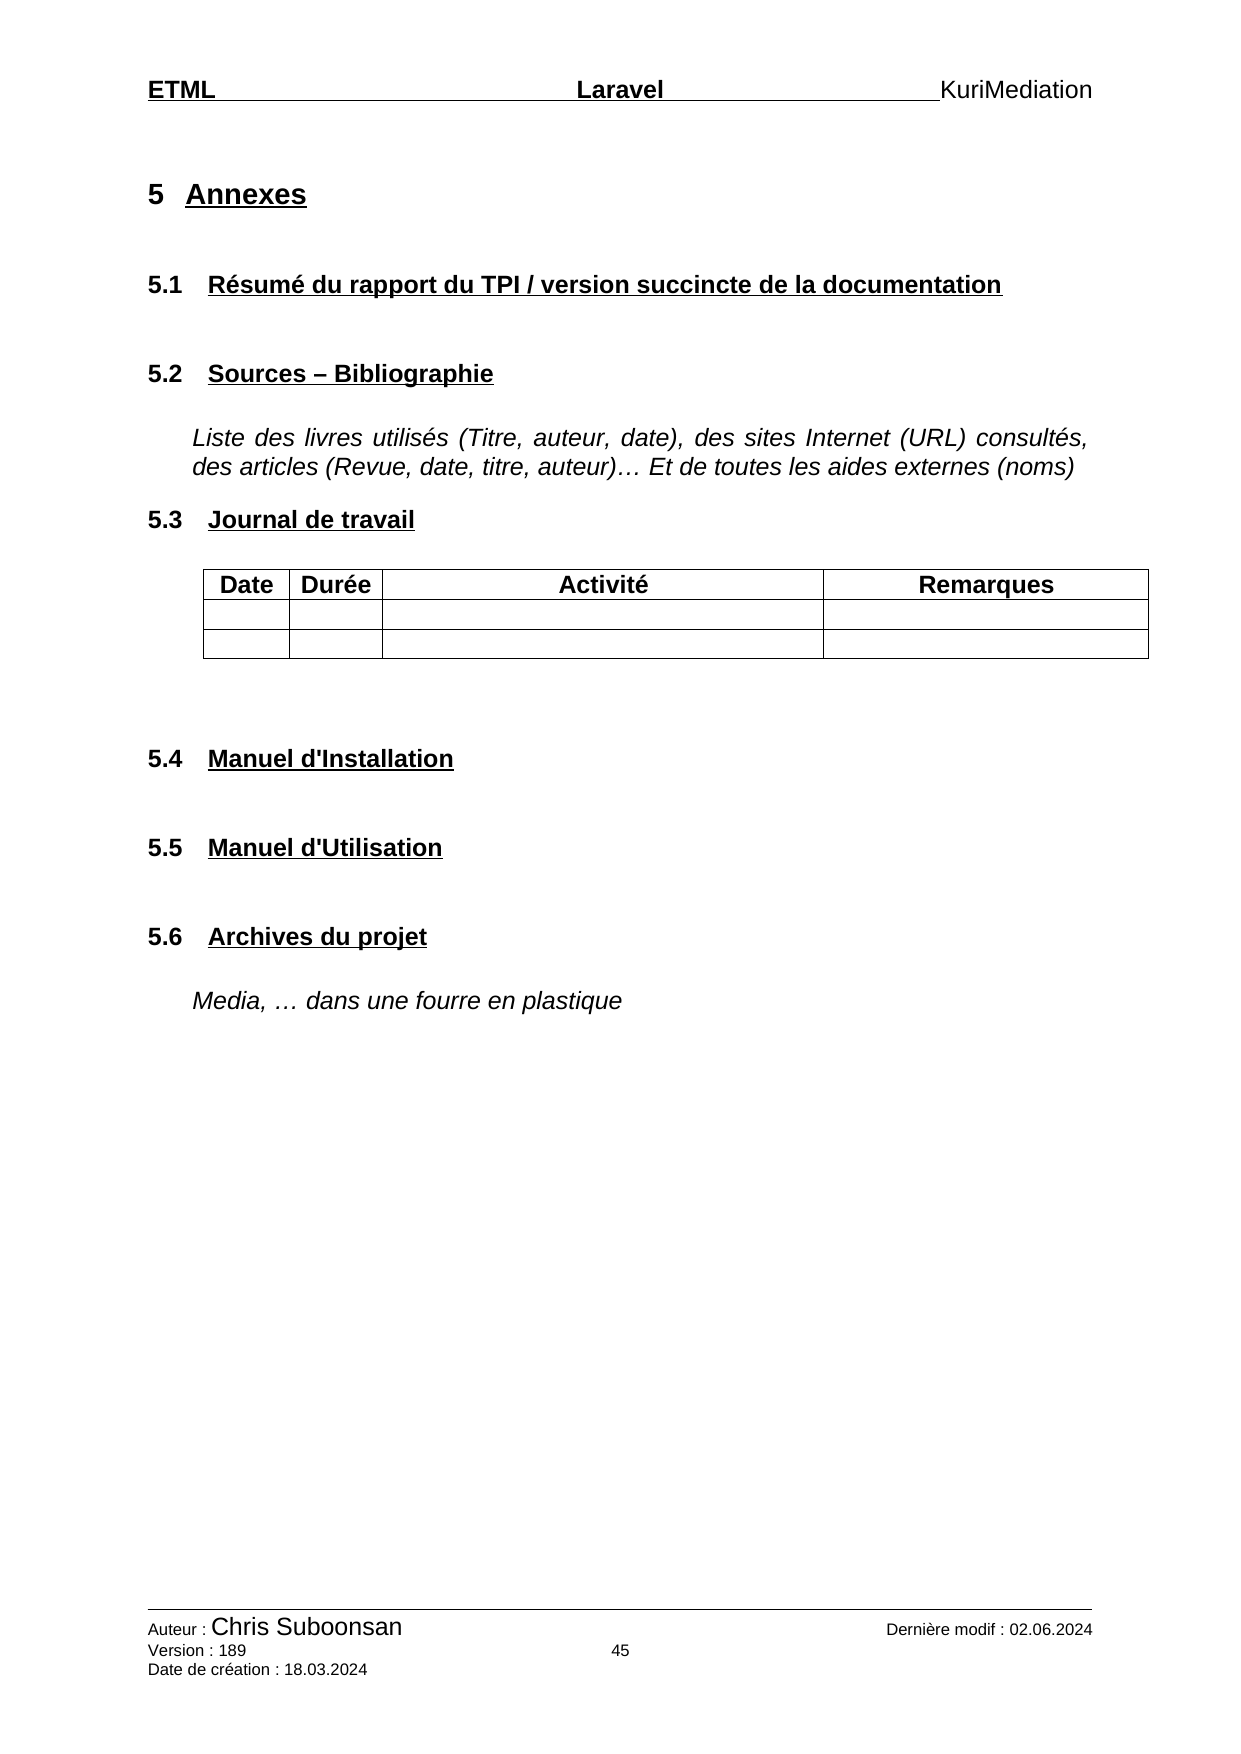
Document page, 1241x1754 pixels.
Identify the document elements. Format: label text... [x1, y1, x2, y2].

table_header Date [204, 570, 289, 599]
subtitle Manuel d'Installation [148, 744, 1092, 773]
table_header Durée [290, 570, 382, 599]
subtitle Journal de travail [148, 505, 1092, 534]
table_cell [383, 630, 823, 658]
table_header Activité [383, 570, 823, 599]
table_header Remarques [824, 570, 1148, 599]
text Liste des livres utilisés (Titre, auteur, date), des sites Internet (URL) consultés, des articles (Revue, date, titre, auteur)… Et de toutes les aides externes (noms) [192, 423, 1092, 480]
subtitle Archives du projet [148, 922, 1092, 951]
subtitle Résumé du rapport du TPI / version succincte de la documentation [148, 270, 1092, 299]
subtitle Manuel d'Utilisation [148, 833, 1092, 862]
table_cell [204, 630, 289, 658]
table_cell [204, 600, 289, 628]
table_cell [824, 630, 1148, 658]
table_cell [824, 600, 1148, 628]
table_cell [290, 600, 382, 628]
subtitle Annexes [148, 177, 1092, 210]
subtitle Sources – Bibliographie [148, 359, 1092, 388]
table_cell [383, 600, 823, 628]
table_cell [290, 630, 382, 658]
text Media, … dans une fourre en plastique [192, 986, 1092, 1014]
